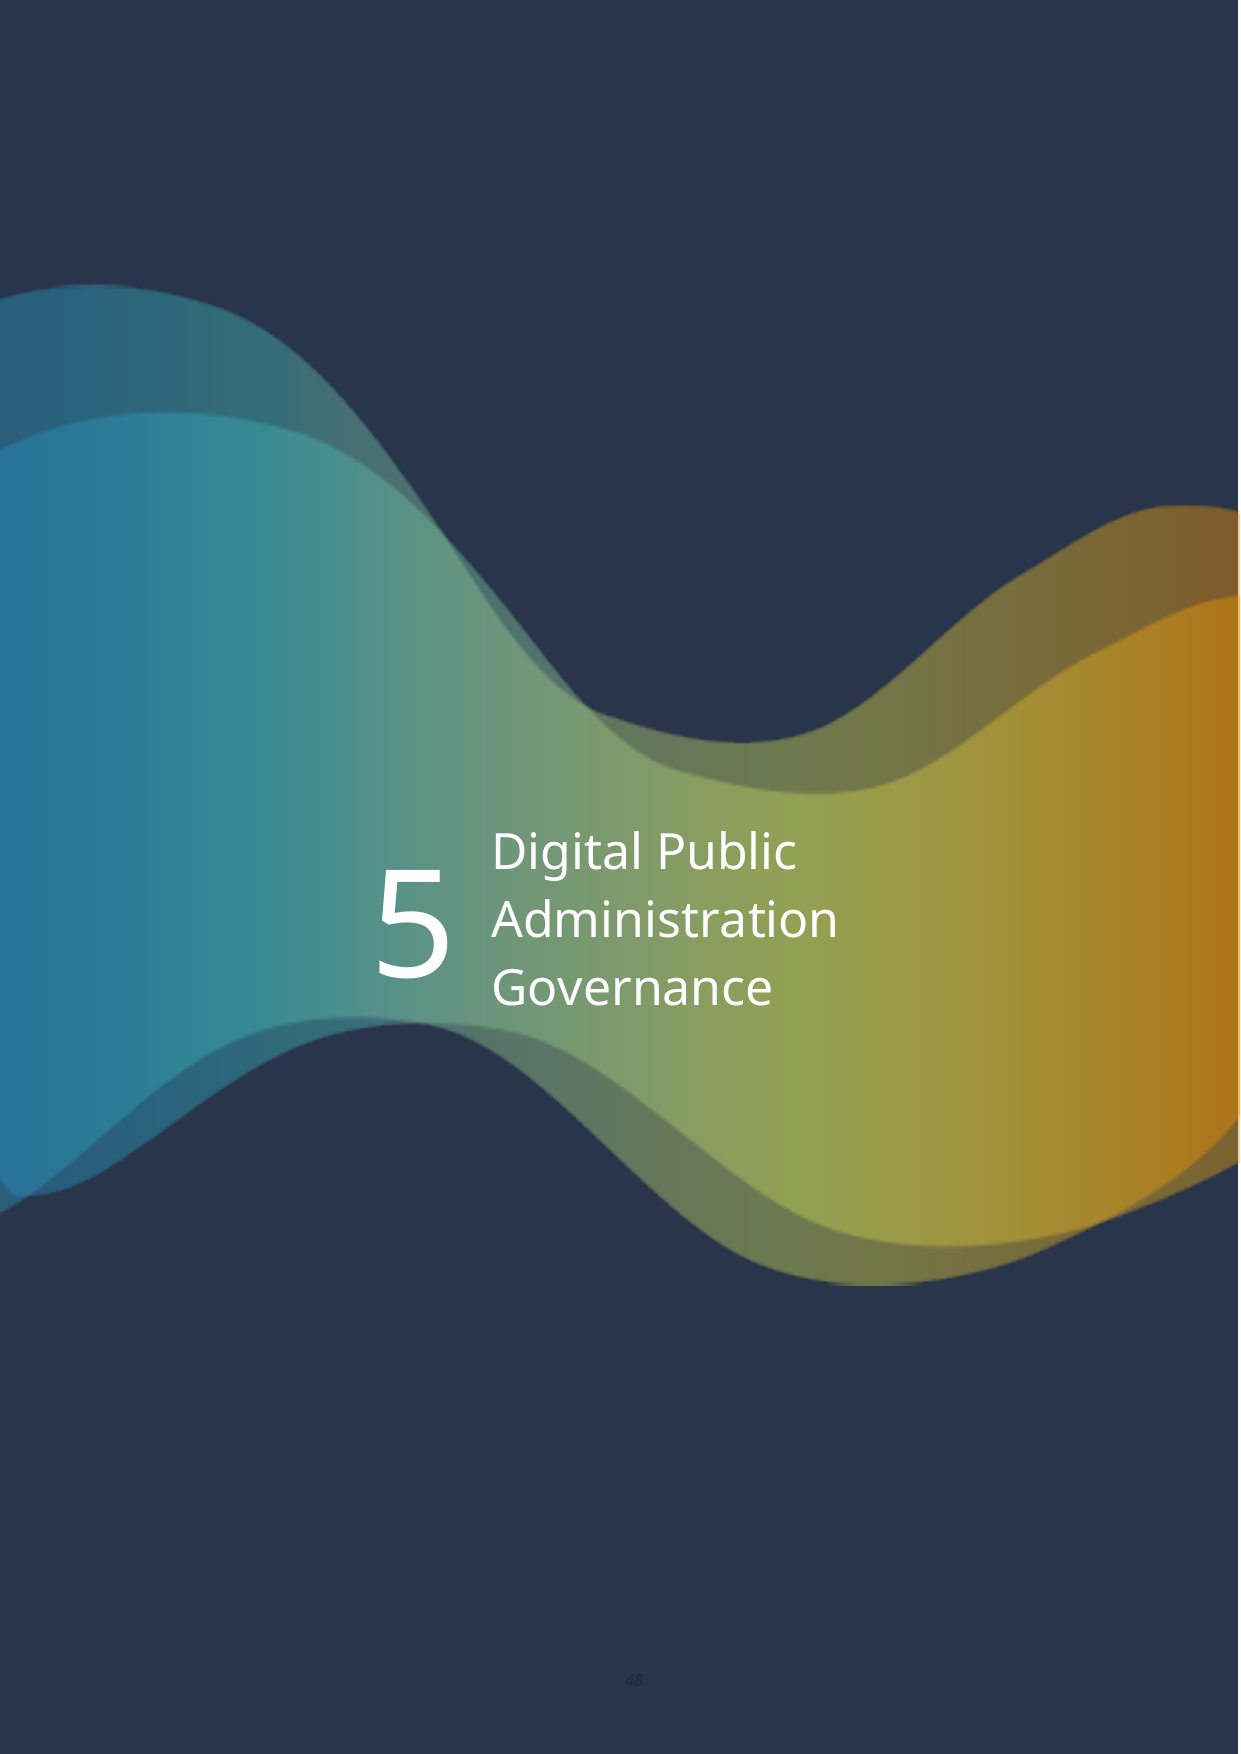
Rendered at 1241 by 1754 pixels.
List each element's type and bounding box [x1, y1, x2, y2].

picture [0, 277, 1241, 1286]
